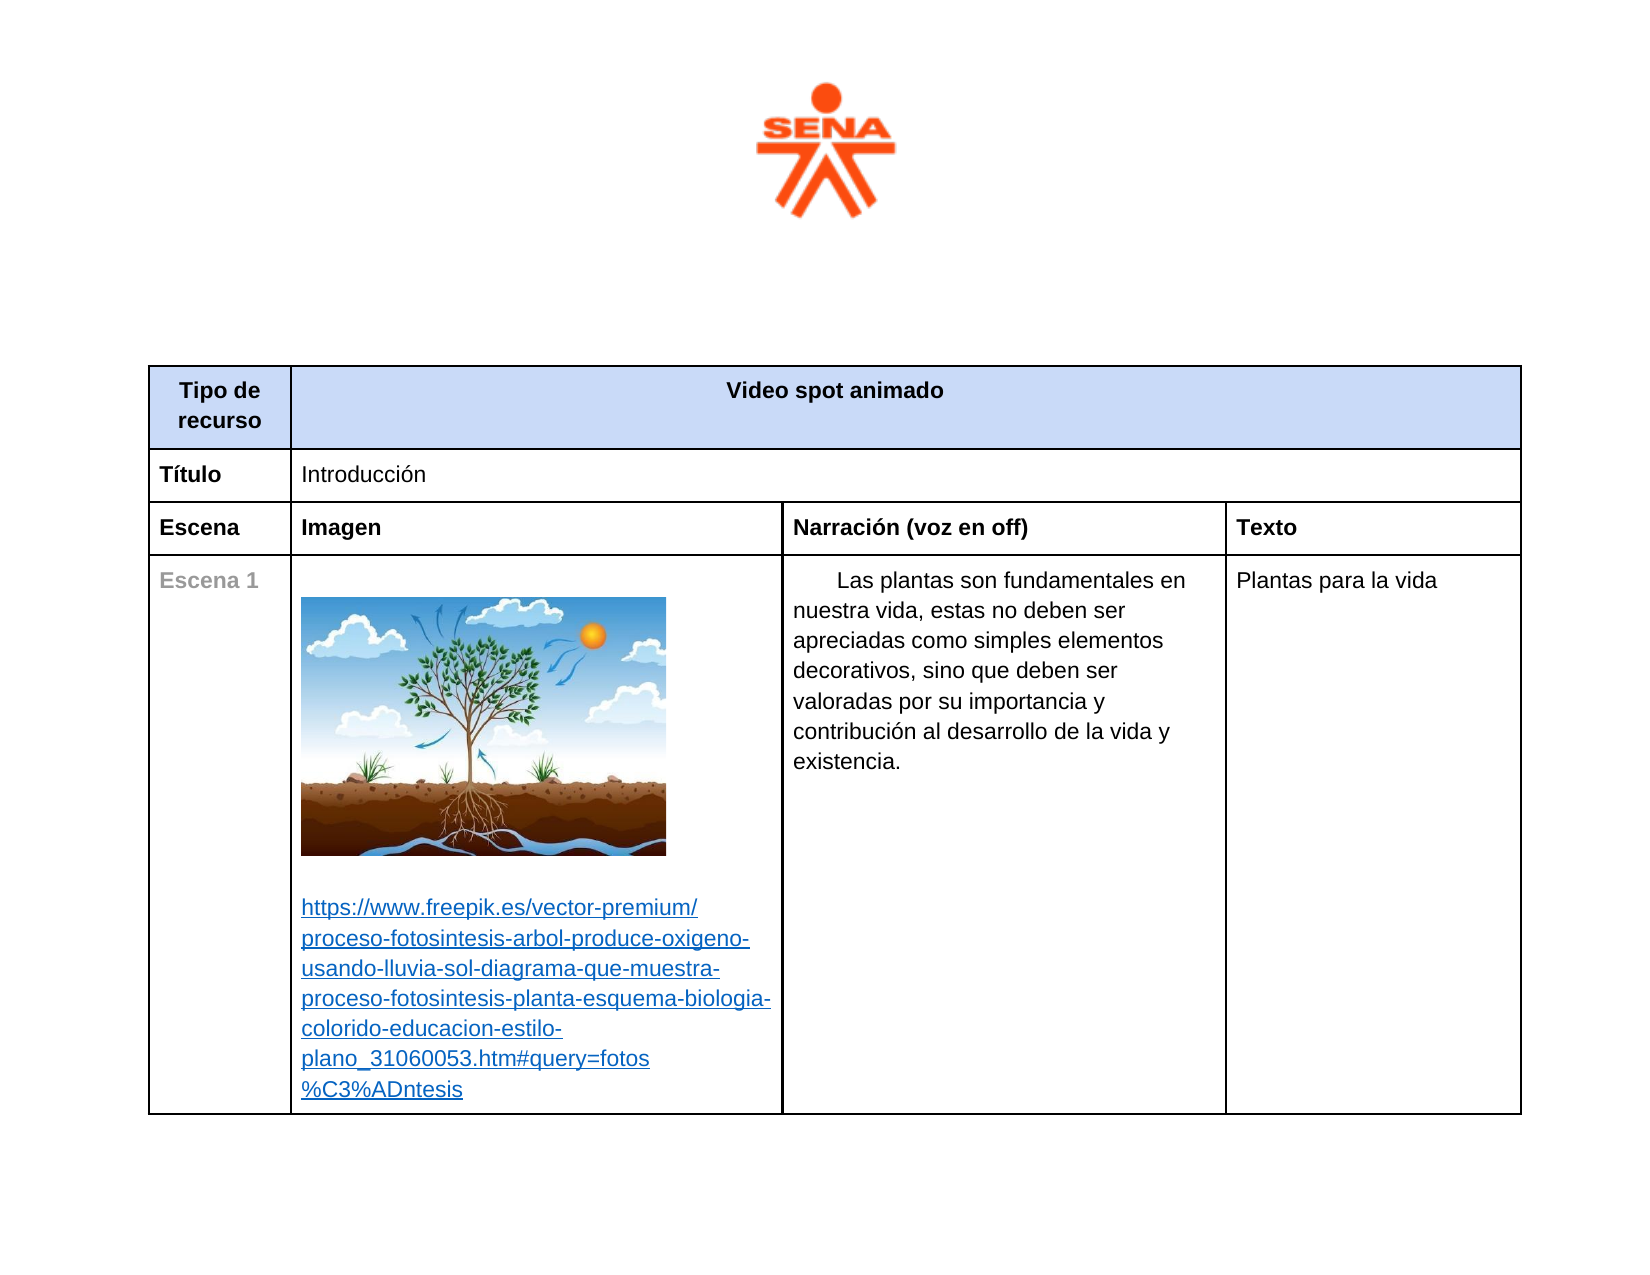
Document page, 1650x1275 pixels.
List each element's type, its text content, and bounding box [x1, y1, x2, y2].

table_cell Imagen [292, 503, 781, 554]
table_header Video spot animado [292, 367, 1520, 448]
table_cell Introducción [292, 450, 1520, 501]
table_cell Escena [150, 503, 290, 554]
table_cell Texto [1227, 503, 1520, 554]
table_cell Escena 1 [150, 556, 290, 1112]
table_cell Narración (voz en off) [784, 503, 1225, 554]
table_cell Plantas para la vida [1227, 556, 1520, 1112]
picture [301, 597, 667, 856]
table_header Tipo de recurso [150, 367, 290, 448]
table_cell Título [150, 450, 290, 501]
picture [744, 73, 906, 226]
